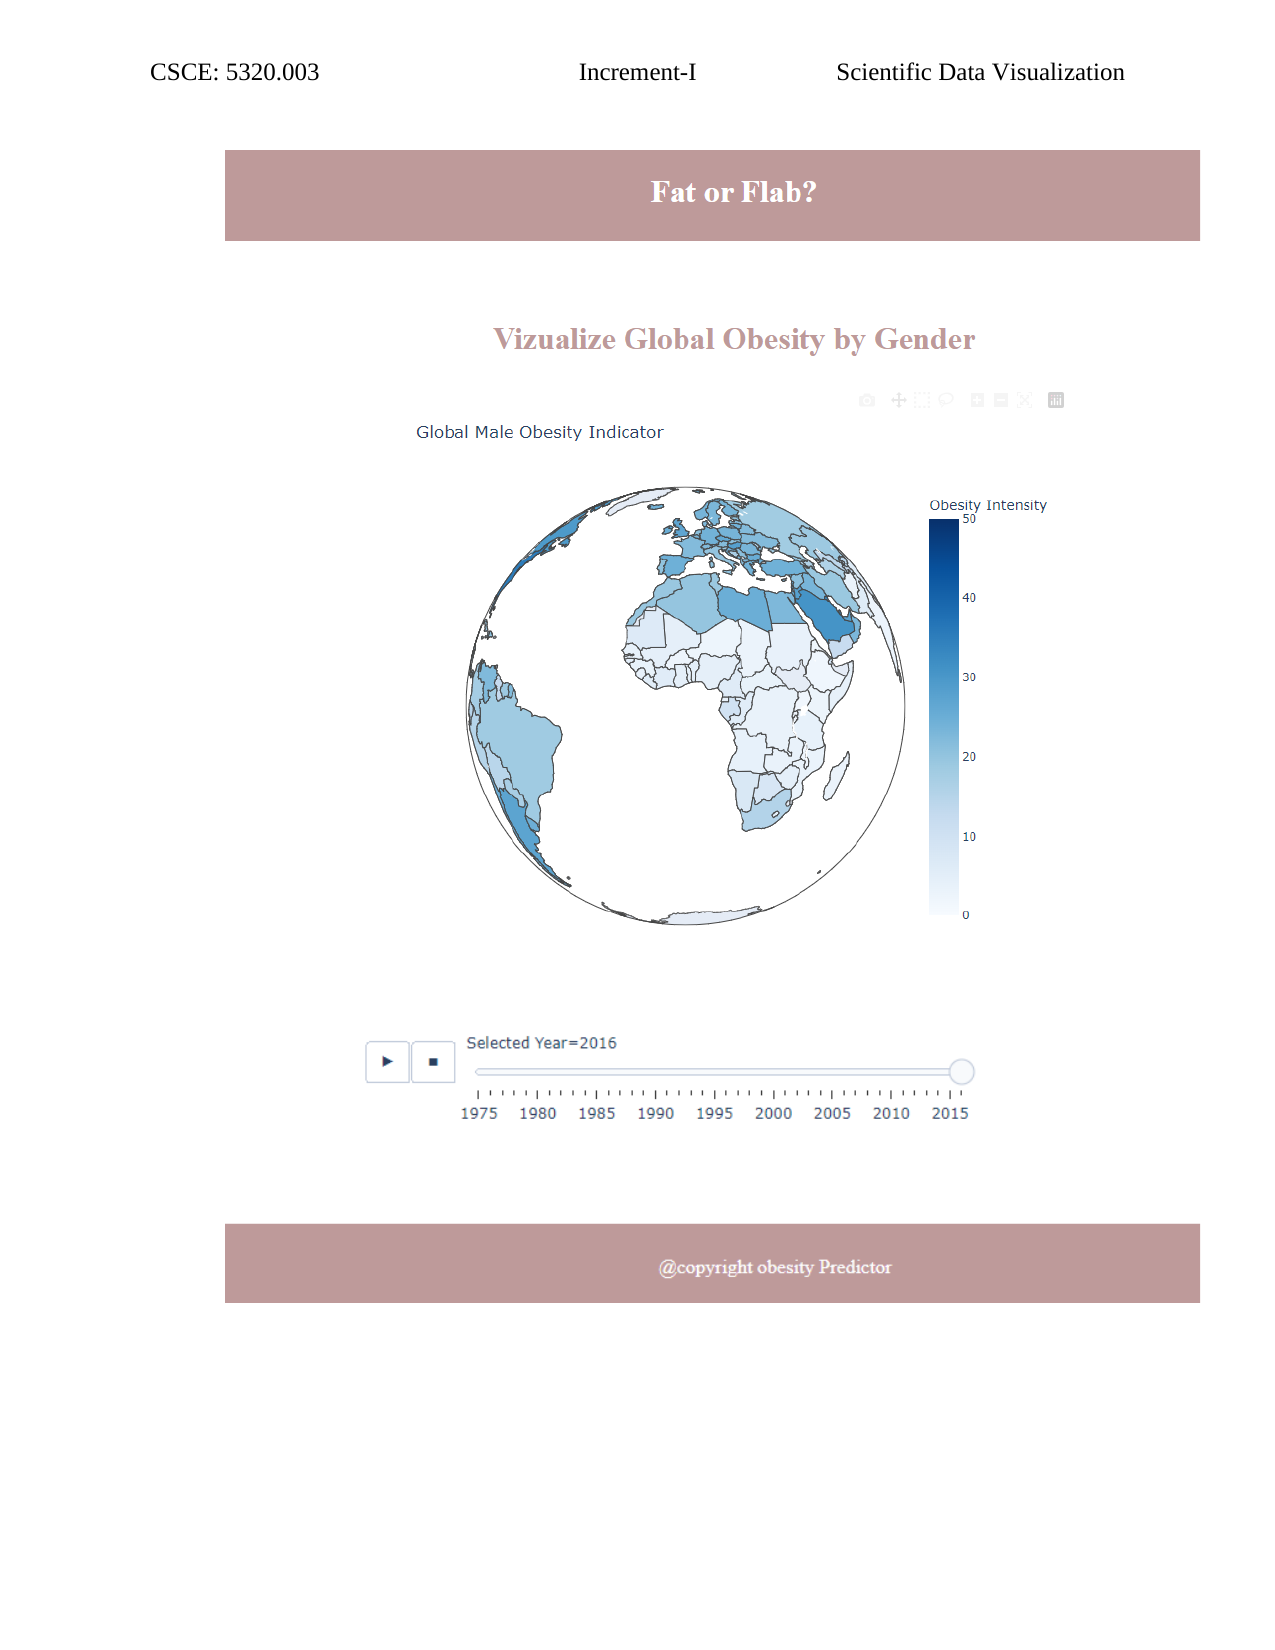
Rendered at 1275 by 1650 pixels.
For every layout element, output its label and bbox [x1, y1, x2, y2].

picture [225, 150, 1200, 970]
picture [225, 988, 1200, 1303]
